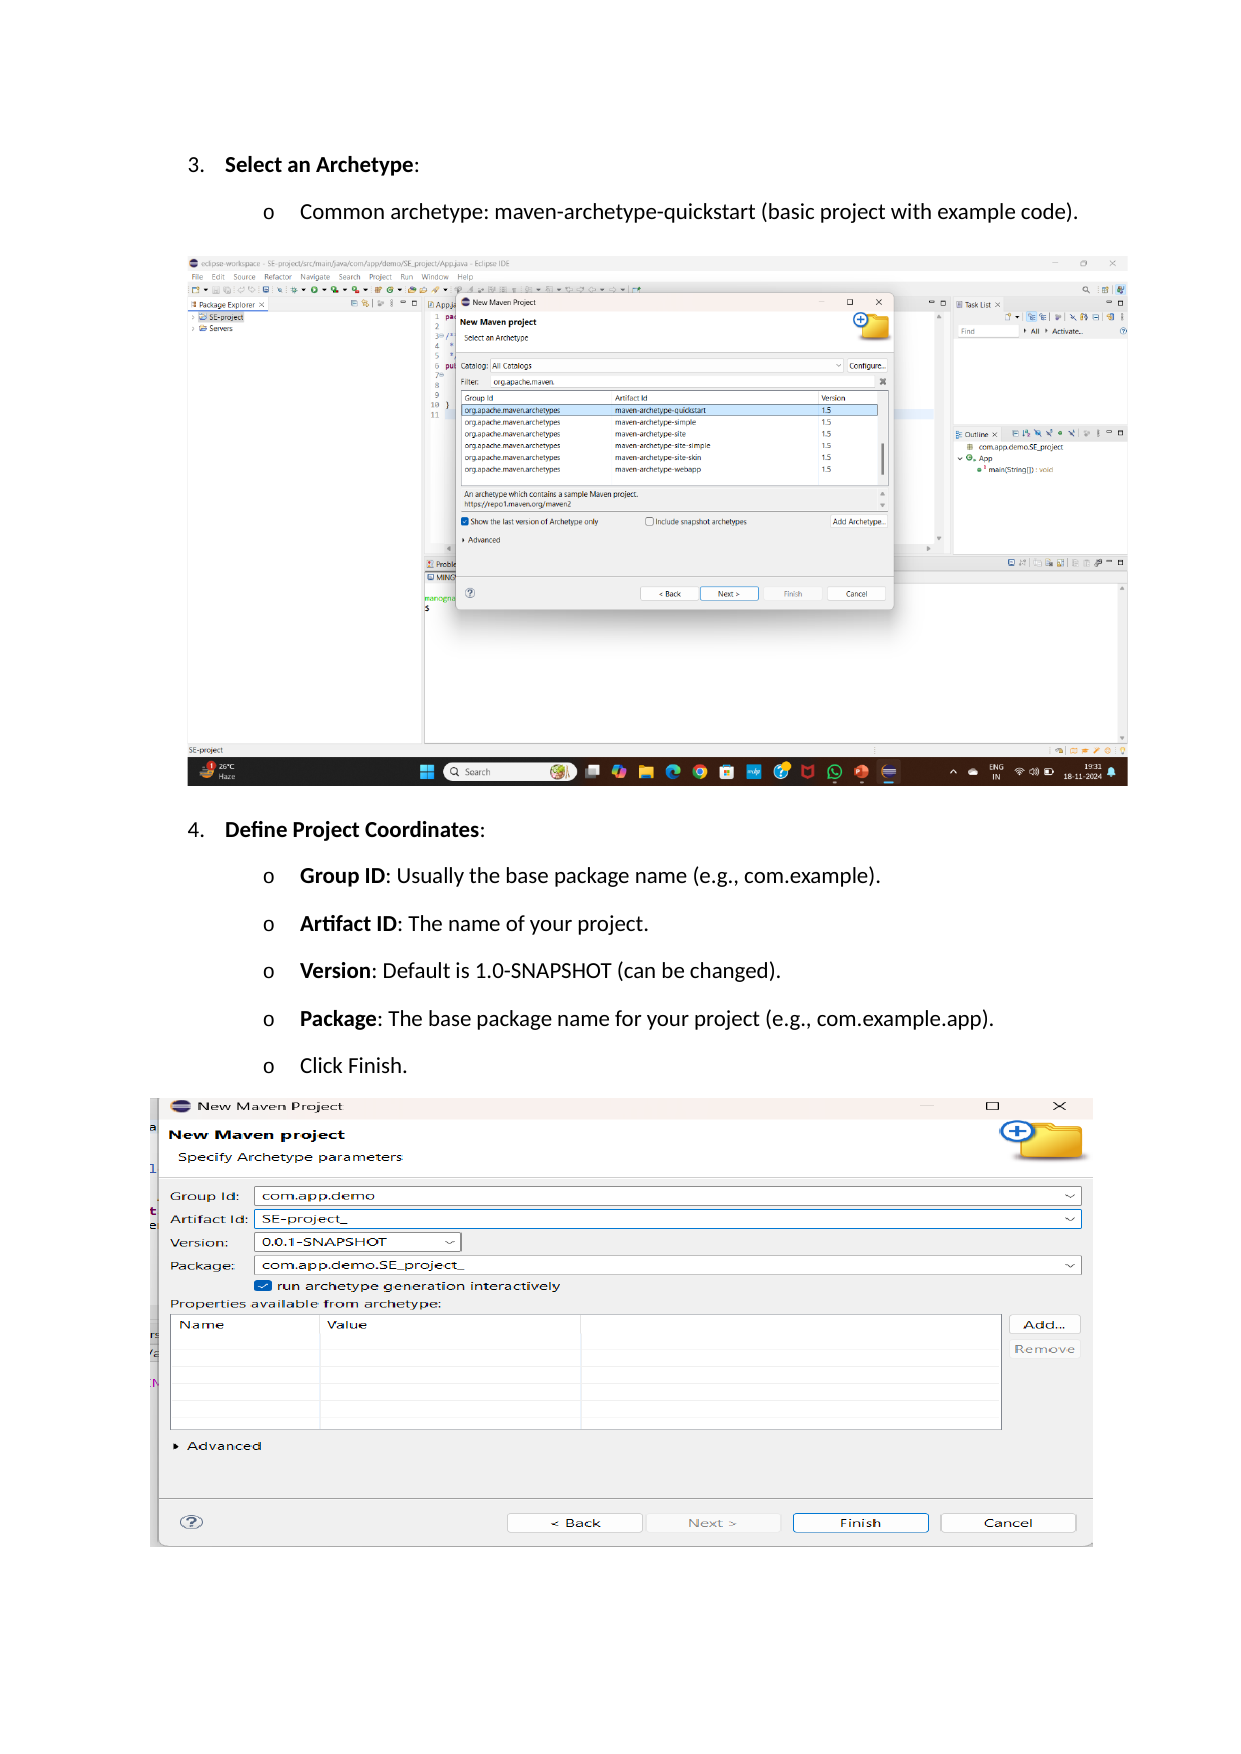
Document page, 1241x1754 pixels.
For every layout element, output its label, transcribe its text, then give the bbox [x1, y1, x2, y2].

list Click Finish. [262, 1051, 1090, 1080]
list Select an Archetype: [187, 150, 1090, 178]
list Common archetype: maven-archetype-quickstart (basic project with example code). [262, 197, 1090, 225]
list Define Project Coordinates: [187, 815, 1090, 843]
picture [150, 1098, 1093, 1547]
list Version: Default is 1.0-SNAPSHOT (can be changed). [262, 956, 1090, 985]
list Group ID: Usually the base package name (e.g., com.example). [262, 862, 1090, 890]
picture [187, 256, 1128, 786]
list Artifact ID: The name of your project. [262, 909, 1090, 938]
list Package: The base package name for your project (e.g., com.example.app). [262, 1004, 1090, 1032]
